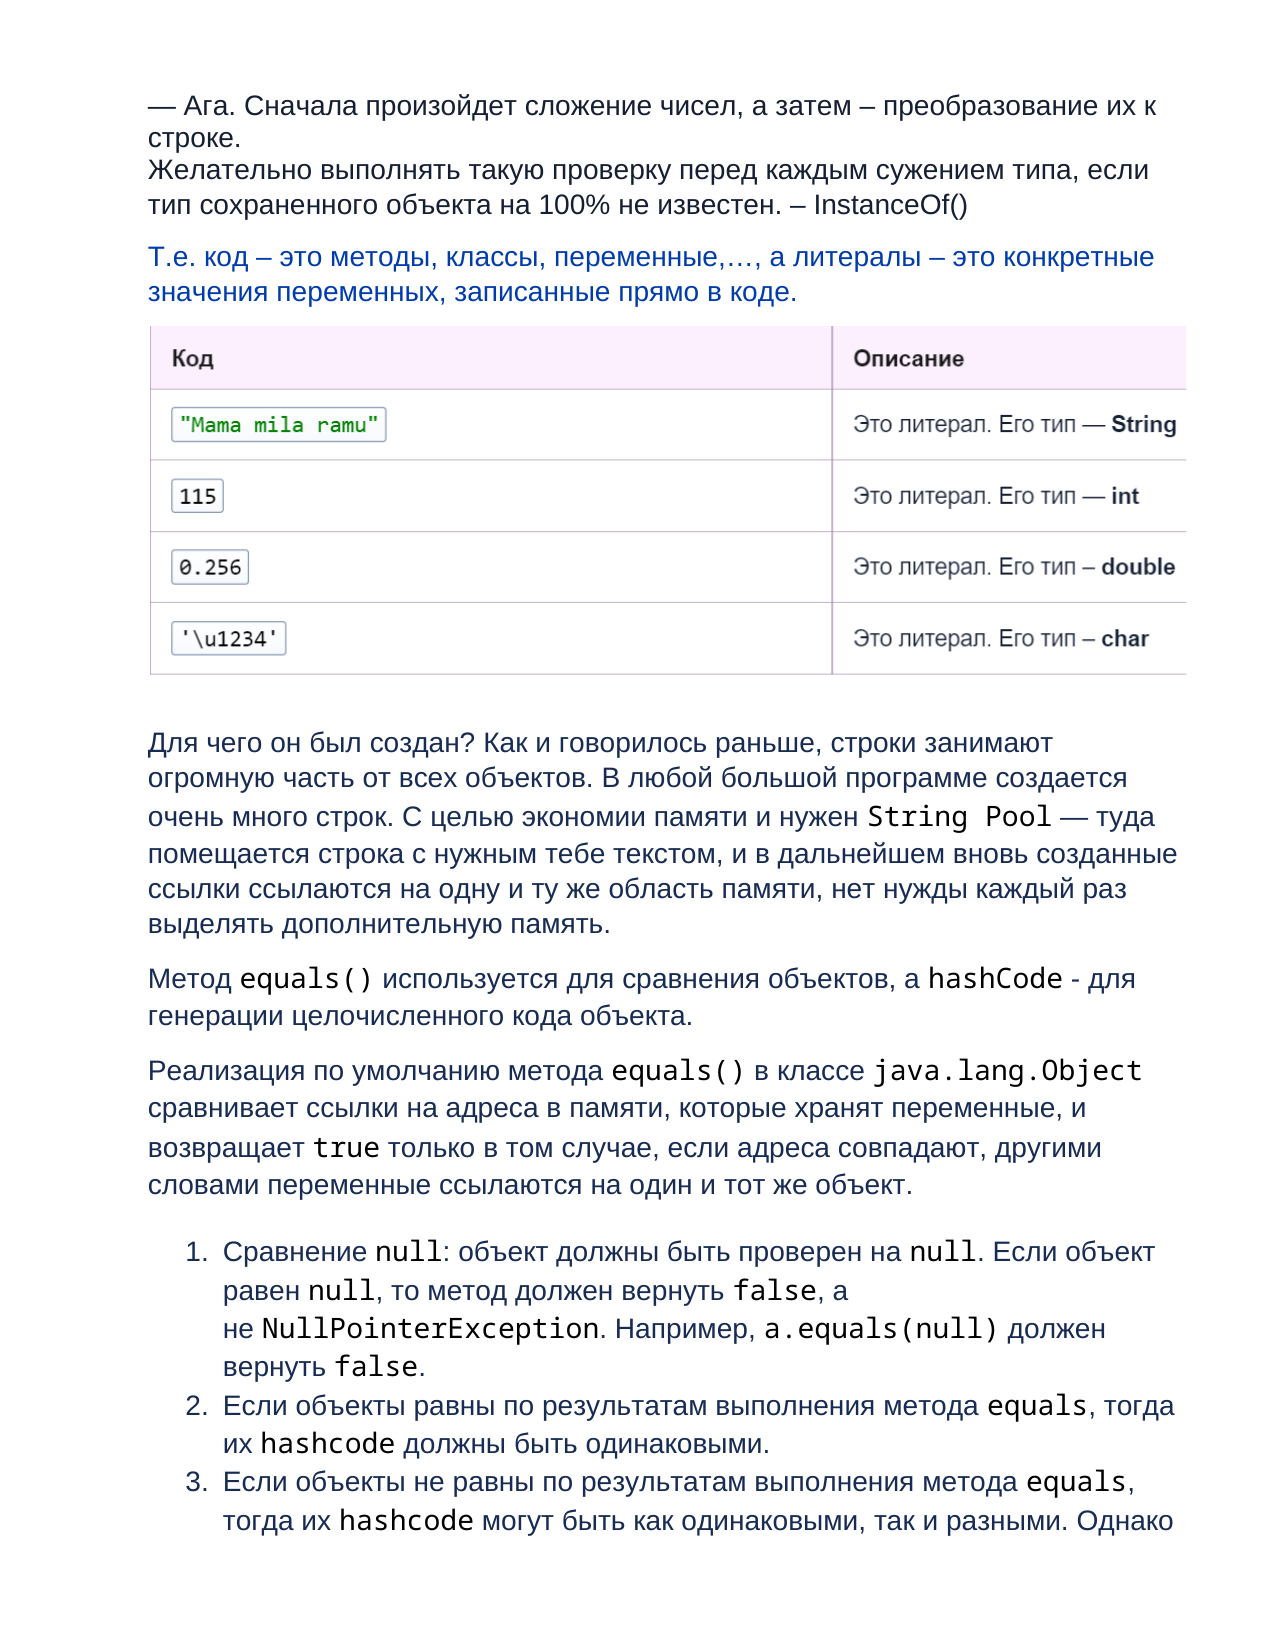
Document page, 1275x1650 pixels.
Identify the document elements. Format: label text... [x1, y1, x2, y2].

text Т.е. код – это методы, классы, переменные,…, а литералы – это конкретные значения переменных, записанные прямо в коде. [148, 240, 1186, 307]
text Реализация по умолчанию метода equals() в классе java.lang.Object сравнивает ссылки на адреса в памяти, которые хранят переменные, и возвращает true только в том случае, если адреса совпадают, другими словами переменные ссылаются на один и тот же объект. [148, 1051, 1186, 1200]
text Желательно выполнять такую проверку перед каждым сужением типа, если тип сохраненного объекта на 100% не известен. – InstanceOf() [148, 153, 1186, 221]
text Метод еquals() используется для сравнения объектов, а hashCode - для генерации целочисленного кода объекта. [148, 958, 1186, 1031]
list Сравнение null: объект должны быть проверен на null. Если объект равен null, то метод должен вернуть false, а не NullPointerException. Например, a.equals(null) должен вернуть false. [185, 1232, 1186, 1385]
text Для чего он был создан? Как и говорилось раньше, строки занимают огромную часть от всех объектов. В любой большой программе создается очень много строк. С целью экономии памяти и нужен String Pool — туда помещается строка с нужным тебе текстом, и в дальнейшем вновь созданные ссылки ссылаются на одну и ту же область памяти, нет нужды каждый раз выделять дополнительную память. [148, 726, 1186, 939]
text — Ага. Сначала произойдет сложение чисел, а затем – преобразование их к строке. [148, 88, 1186, 153]
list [185, 1462, 1186, 1538]
list Если объекты равны по результатам выполнения метода equals, тогда их hashcode должны быть одинаковыми. [185, 1385, 1186, 1462]
picture [147, 326, 1187, 707]
